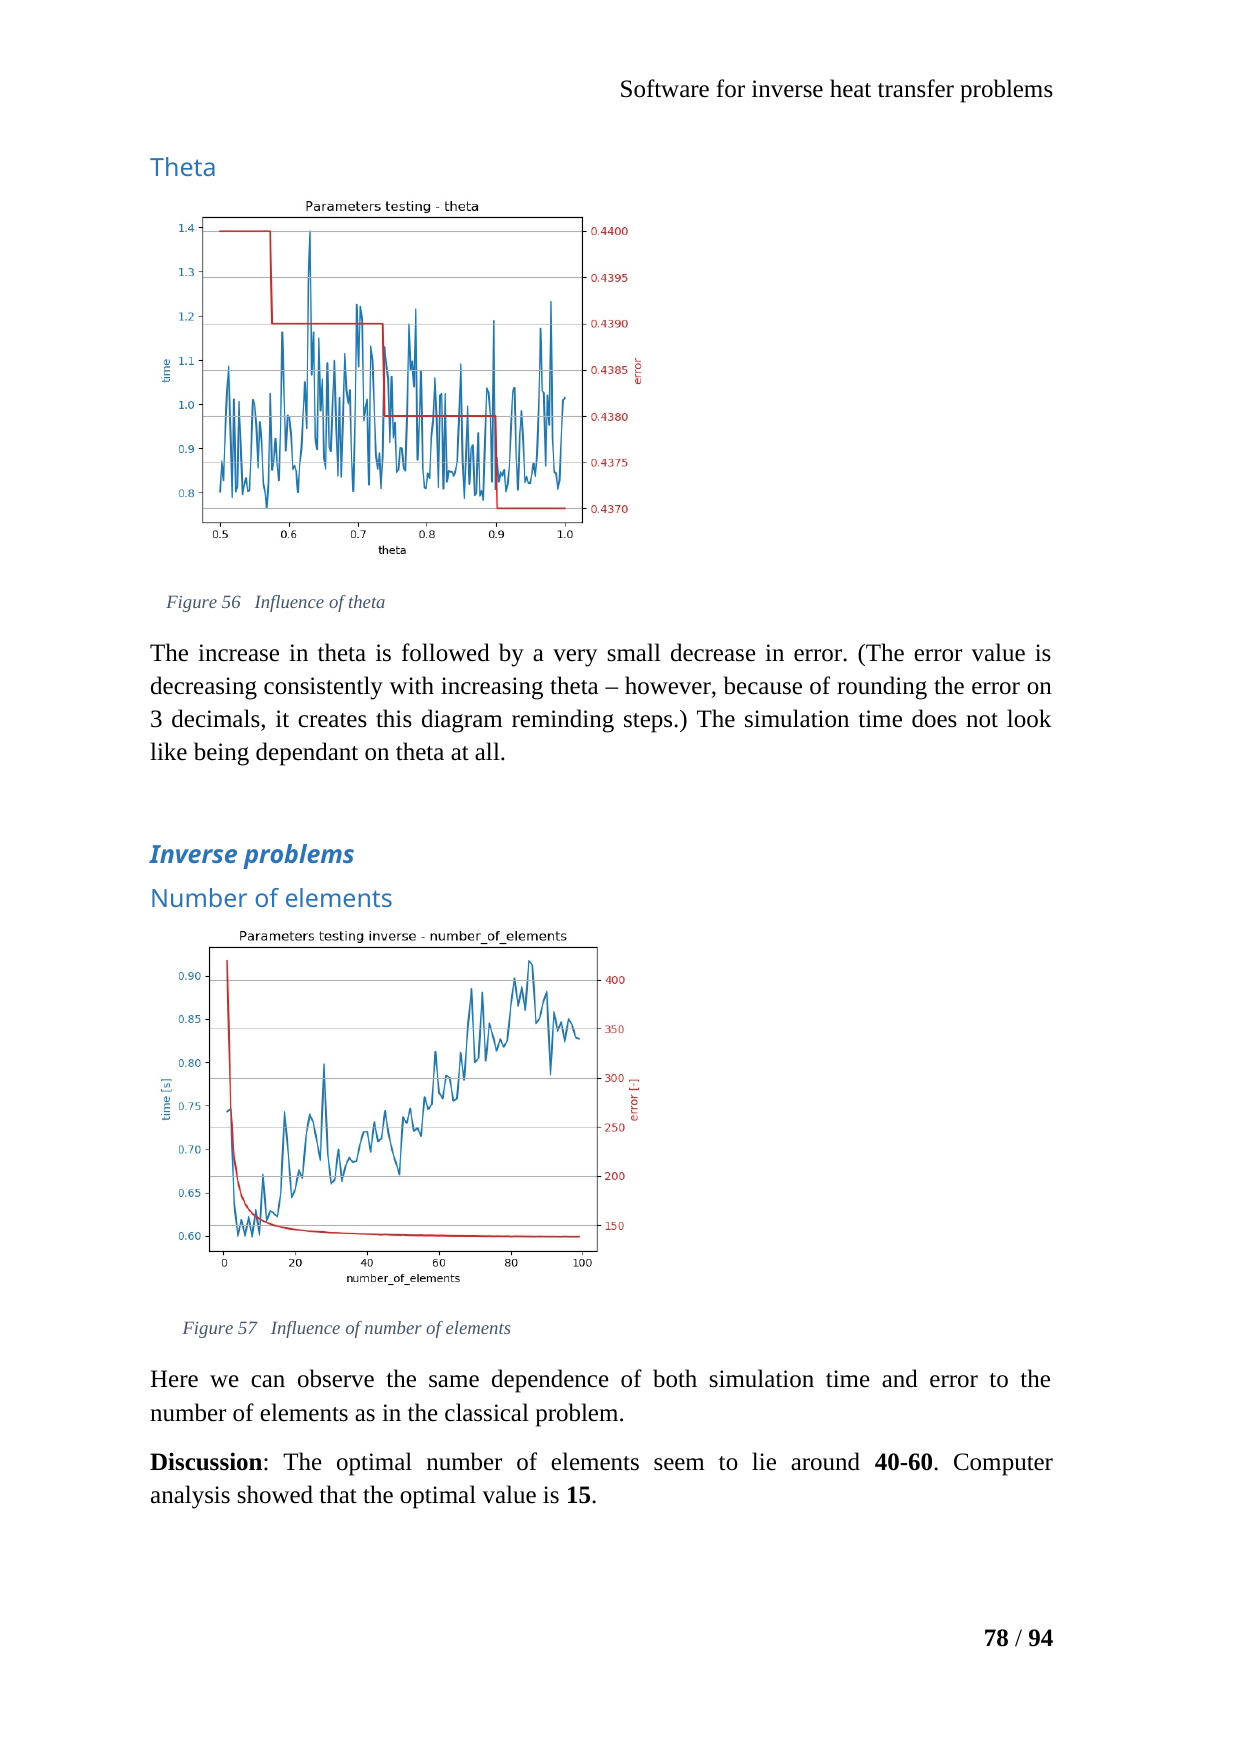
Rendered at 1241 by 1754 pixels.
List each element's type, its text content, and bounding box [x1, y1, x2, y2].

subtitle Number of elements [150, 880, 1053, 914]
text Discussion: The optimal number of elements seem to lie around 40-60. Computer analysis showed that the optimal value is 15. [150, 1447, 1053, 1509]
text The increase in theta is followed by a very small decrease in error. (The error value is decreasing consistently with increasing theta – however, because of rounding the error on 3 decimals, it creates this diagram reminding steps.) The simulation time does not look like being dependant on theta at all. [150, 638, 1053, 766]
text Here we can observe the same dependence of both simulation time and error to the number of elements as in the classical problem. [150, 1364, 1053, 1426]
picture [150, 919, 652, 1296]
subtitle Inverse problems [150, 837, 1053, 871]
picture [150, 189, 655, 568]
subtitle Theta [150, 150, 1053, 184]
